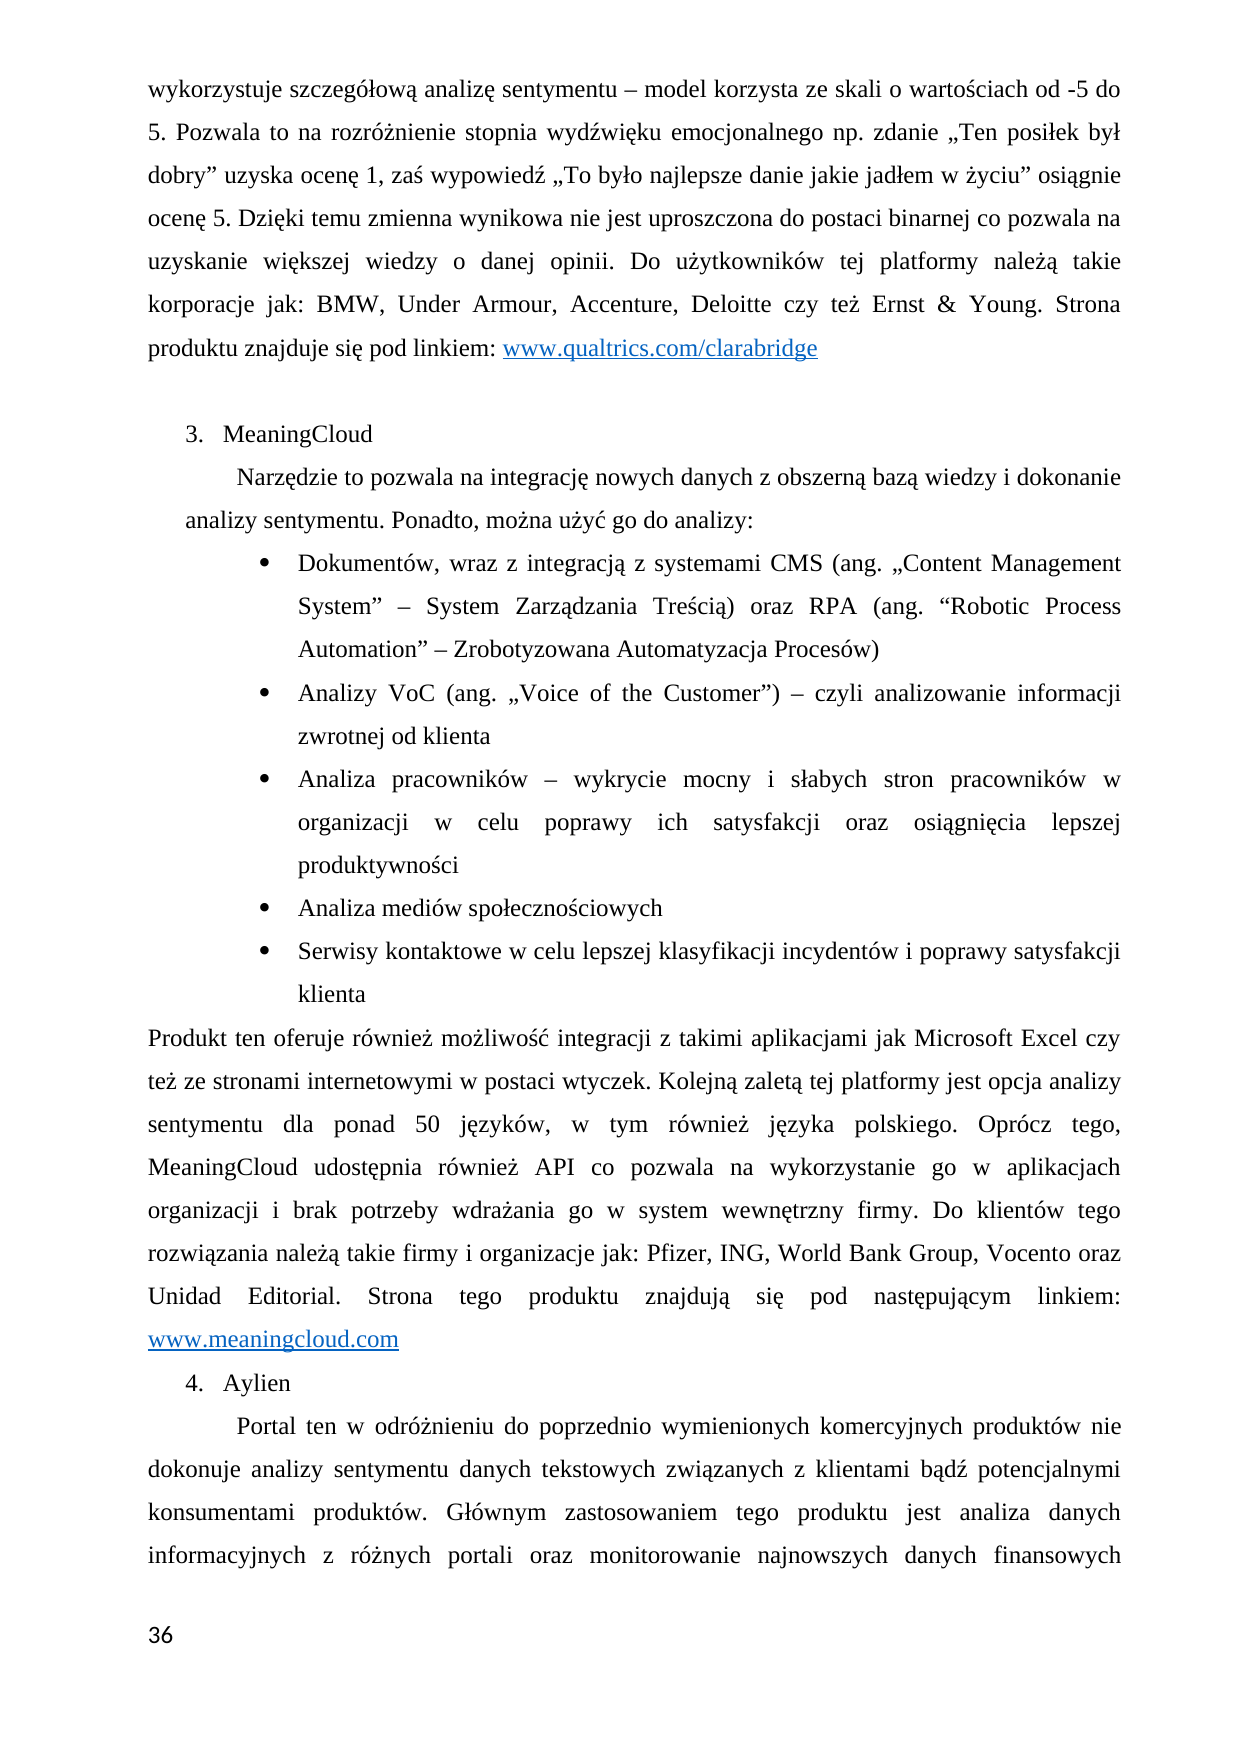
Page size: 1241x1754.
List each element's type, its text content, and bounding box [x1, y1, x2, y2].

list Dokumentów, wraz z integracją z systemami CMS (ang. „Content Management System” – System Zarządzania Treścią) oraz RPA (ang. “Robotic Process Automation” – Zrobotyzowana Automatyzacja Procesów) [260, 548, 1122, 663]
list Analiza pracowników – wykrycie mocny i słabych stron pracowników w organizacji w celu poprawy ich satysfakcji oraz osiągnięcia lepszej produktywności [260, 764, 1122, 879]
text Produkt ten oferuje również możliwość integracji z takimi aplikacjami jak Microsoft Excel czy też ze stronami internetowymi w postaci wtyczek. Kolejną zaletą tej platformy jest opcja analizy sentymentu dla ponad 50 języków, w tym również języka polskiego. Oprócz tego, MeaningCloud udostępnia również API co pozwala na wykorzystanie go w aplikacjach organizacji i brak potrzeby wdrażania go w system wewnętrzny firmy. Do klientów tego rozwiązania należą takie firmy i organizacje jak: Pfizer, ING, World Bank Group, Vocento oraz Unidad Editorial. Strona tego produktu znajdują się pod następującym linkiem: www.meaningcloud.com [148, 1023, 1122, 1353]
list Serwisy kontaktowe w celu lepszej klasyfikacji incydentów i poprawy satysfakcji klienta [260, 936, 1122, 1008]
text Narzędzie to pozwala na integrację nowych danych z obszerną bazą wiedzy i dokonanie analizy sentymentu. Ponadto, można użyć go do analizy: [185, 462, 1122, 534]
list MeaningCloud [185, 419, 1122, 448]
list Analizy VoC (ang. „Voice of the Customer”) – czyli analizowanie informacji zwrotnej od klienta [260, 678, 1122, 749]
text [148, 74, 1122, 361]
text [148, 1411, 1122, 1569]
list Aylien [185, 1368, 1122, 1396]
list Analiza mediów społecznościowych [260, 893, 1122, 922]
